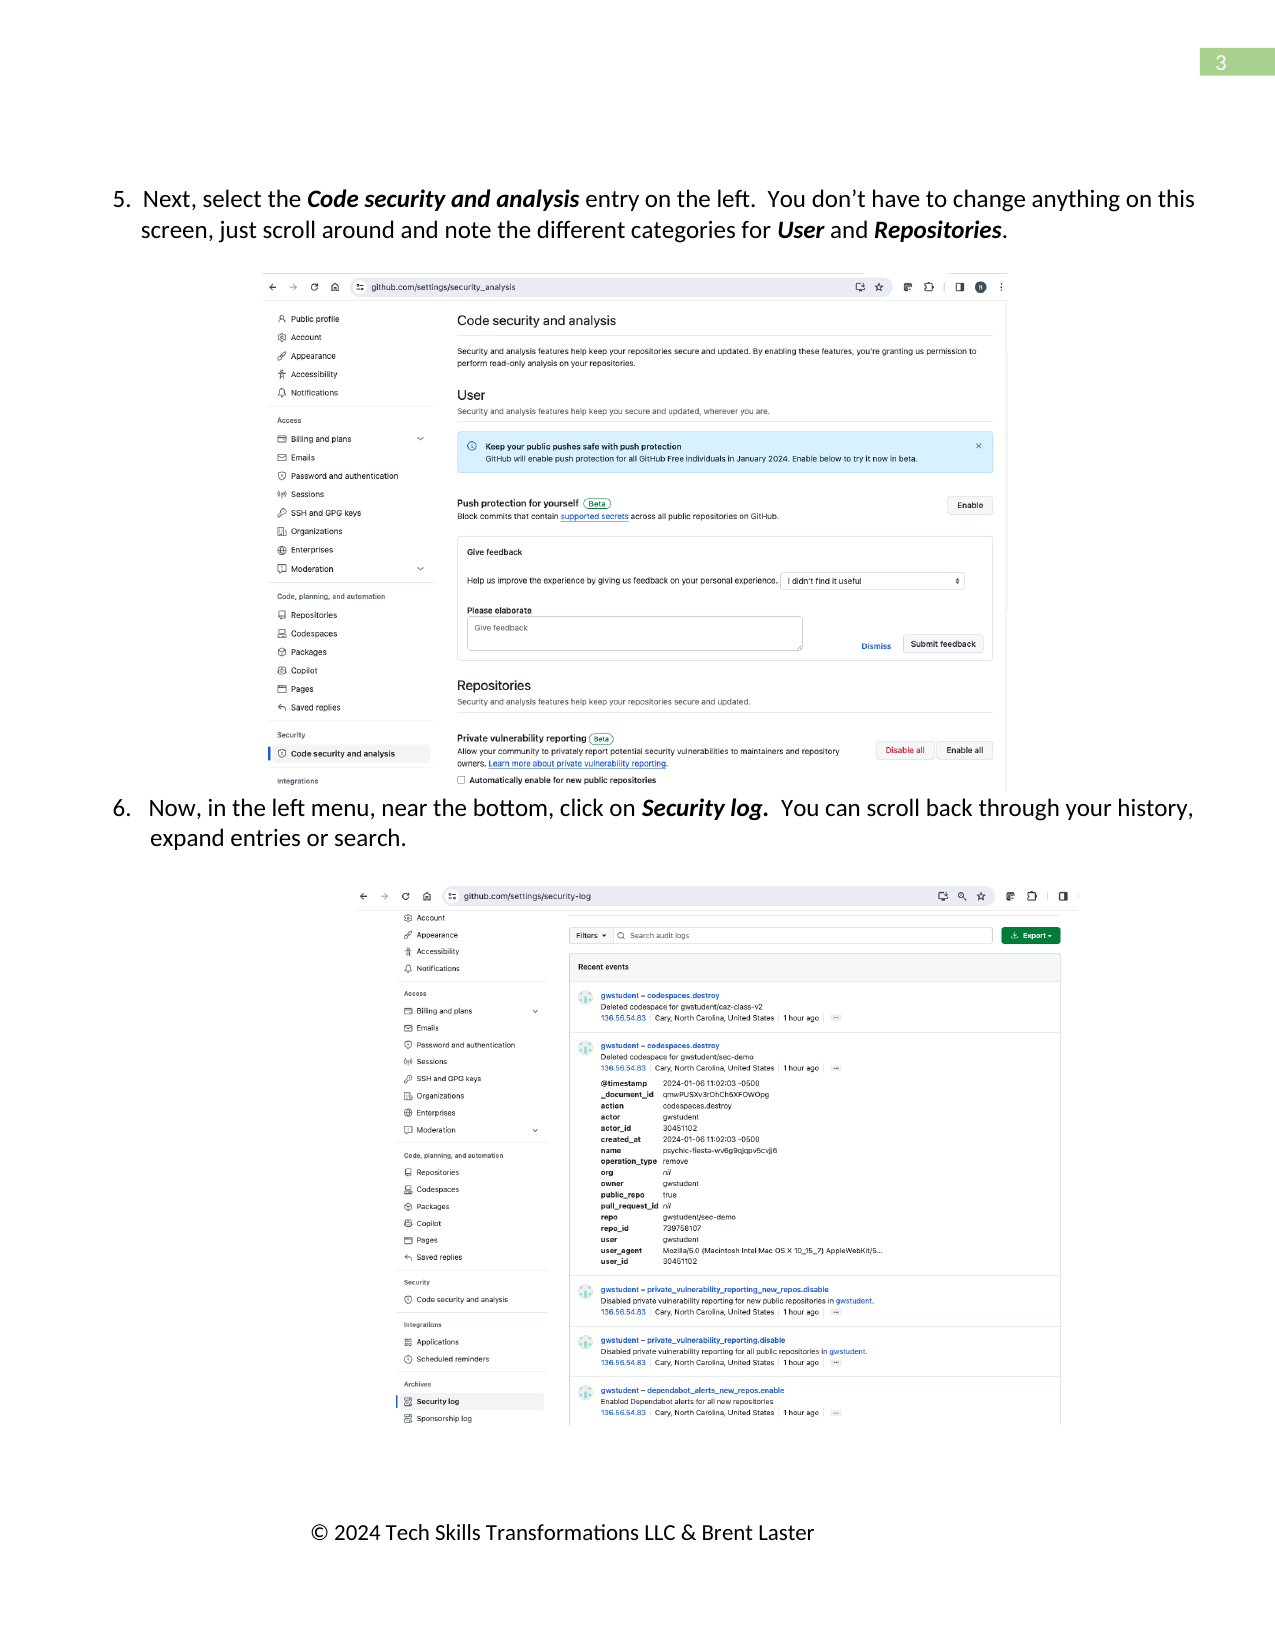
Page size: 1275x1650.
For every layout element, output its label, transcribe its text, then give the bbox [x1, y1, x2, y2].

text 5. Next, select the Code security and analysis entry on the left. You don’t have to change anything on this screen, just scroll around and note the different categories for User and Repositories. [112, 183, 1200, 244]
picture [262, 273, 1008, 792]
list 6. Now, in the left menu, near the bottom, click on Security log. You can scroll back through your history, expand entries or search. [112, 792, 1200, 853]
picture [356, 883, 1079, 1425]
